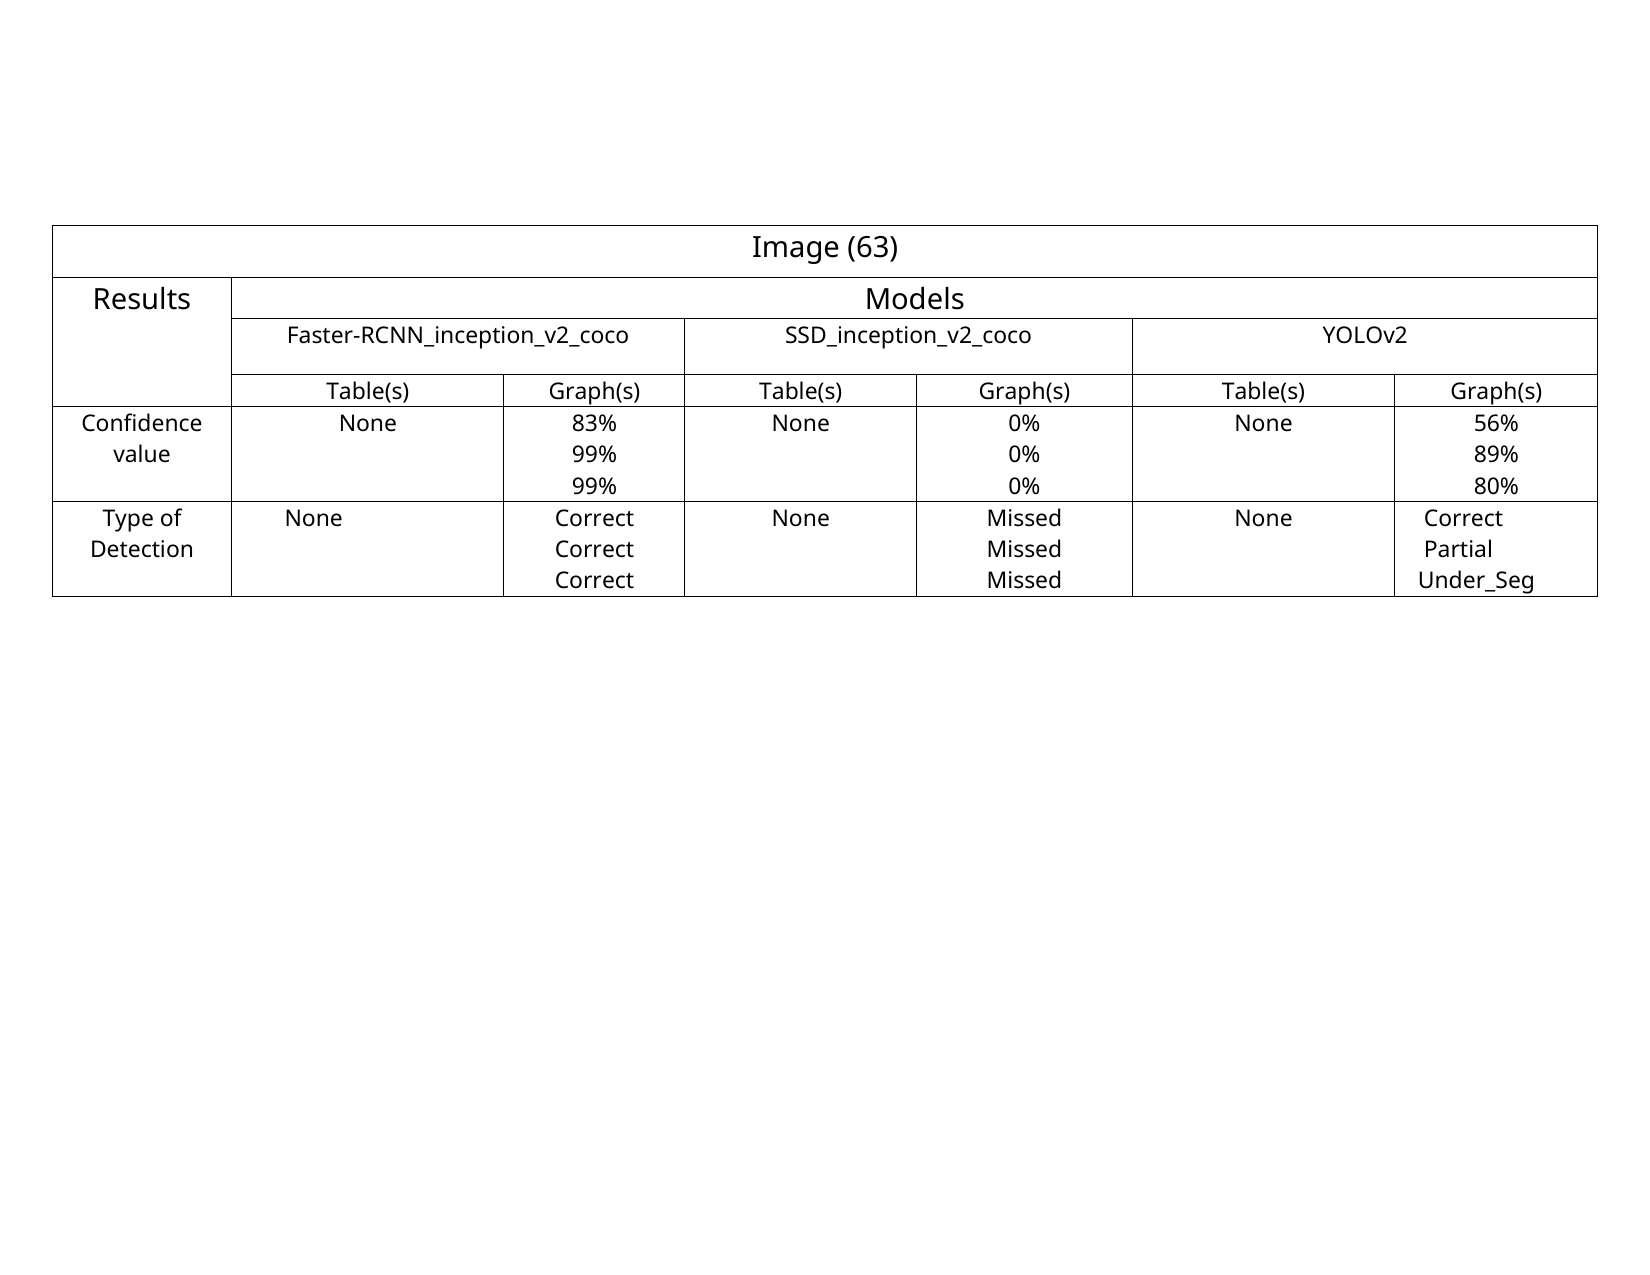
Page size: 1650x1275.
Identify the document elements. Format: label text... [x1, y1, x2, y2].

table_cell YOLOv2 [1133, 319, 1597, 374]
table_cell None [232, 407, 503, 501]
table_cell None [1133, 407, 1394, 501]
table_cell Results [53, 278, 231, 318]
table_cell None [232, 502, 503, 596]
table_cell Graph(s) [917, 375, 1132, 406]
table_cell 0% 0% 0% [917, 407, 1132, 501]
table_cell Faster-RCNN_inception_v2_coco [232, 319, 684, 374]
table_cell Models [232, 278, 1597, 318]
table_cell Graph(s) [504, 375, 684, 406]
table_cell Type of Detection [53, 502, 231, 596]
table_cell [53, 318, 231, 406]
table_cell Correct Partial Under_Seg [1395, 502, 1597, 596]
table_cell Table(s) [1133, 375, 1394, 406]
table_cell Graph(s) [1395, 375, 1597, 406]
table_cell Table(s) [685, 375, 916, 406]
table_cell None [1133, 502, 1394, 596]
table_cell Correct Correct Correct [504, 502, 684, 596]
table_cell None [685, 407, 916, 501]
table_cell None [685, 502, 916, 596]
table_cell 56% 89% 80% [1395, 407, 1597, 501]
table_header Image (63) [53, 226, 1597, 277]
table_cell Table(s) [232, 375, 503, 406]
table_cell SSD_inception_v2_coco [685, 319, 1132, 374]
table_cell Confidence value [53, 407, 231, 501]
table_cell Missed Missed Missed [917, 502, 1132, 596]
table_cell 83% 99% 99% [504, 407, 684, 501]
